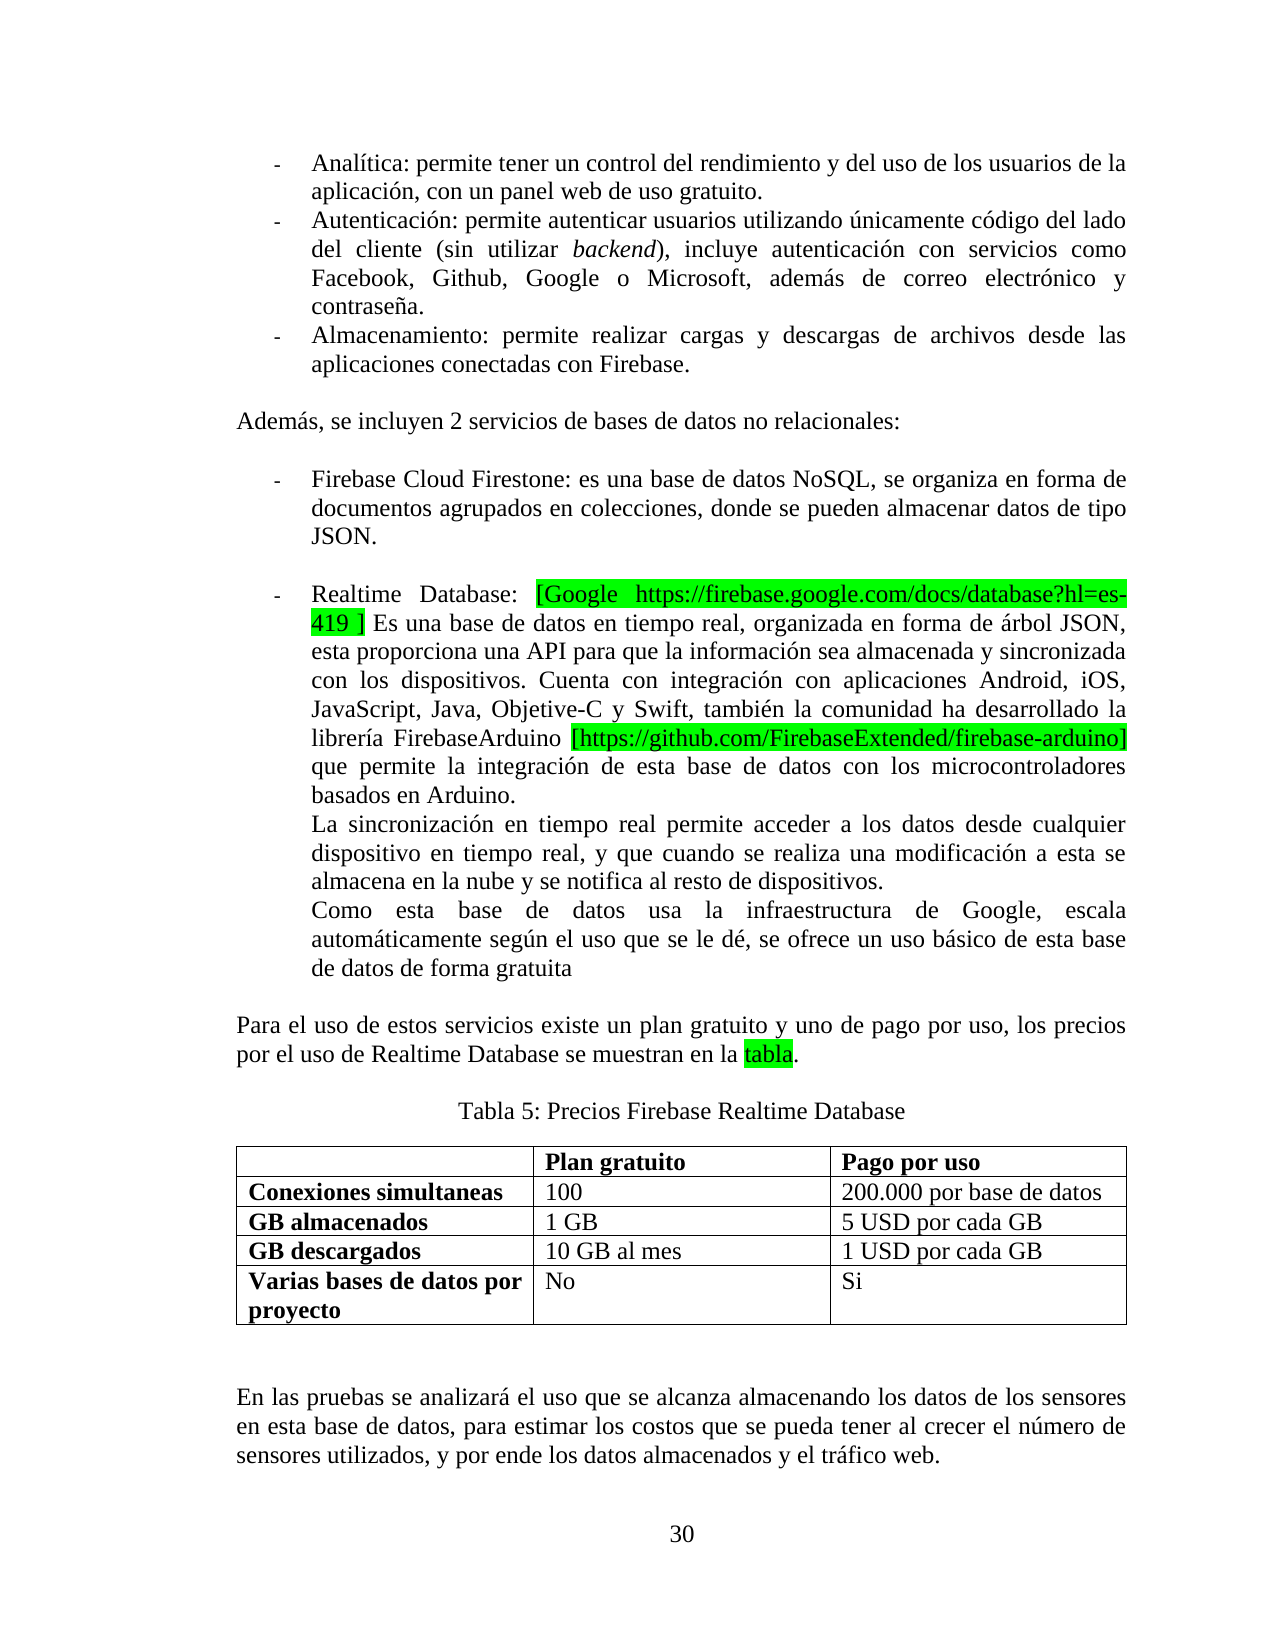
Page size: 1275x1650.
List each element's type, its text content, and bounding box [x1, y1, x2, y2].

list Realtime Database: [Google https://firebase.google.com/docs/database?hl=es-419 ] Es una base de datos en tiempo real, organizada en forma de árbol JSON, esta proporciona una API para que la información sea almacenada y sincronizada con los dispositivos. Cuenta con integración con aplicaciones Android, iOS, JavaScript, Java, Objetive-C y Swift, también la comunidad ha desarrollado la librería FirebaseArduino [https://github.com/FirebaseExtended/firebase-arduino] que permite la integración de esta base de datos con los microcontroladores basados en Arduino. [274, 579, 1127, 809]
text Tabla 5: Precios Firebase Realtime Database [236, 1096, 1127, 1125]
list La sincronización en tiempo real permite acceder a los datos desde cualquier dispositivo en tiempo real, y que cuando se realiza una modificación a esta se almacena en la nube y se notifica al resto de dispositivos. [311, 809, 1127, 895]
list Analítica: permite tener un control del rendimiento y del uso de los usuarios de la aplicación, con un panel web de uso gratuito. [274, 148, 1127, 205]
table_cell 1 GB [534, 1207, 830, 1235]
table_cell 5 USD por cada GB [831, 1207, 1126, 1235]
table_cell 200.000 por base de datos [831, 1177, 1126, 1206]
table_cell Si [831, 1266, 1126, 1324]
table_cell GB almacenados [237, 1207, 533, 1235]
table_header Plan gratuito [534, 1147, 830, 1176]
list Firebase Cloud Firestone: es una base de datos NoSQL, se organiza en forma de documentos agrupados en colecciones, donde se pueden almacenar datos de tipo JSON. [274, 464, 1127, 550]
table_cell GB descargados [237, 1236, 533, 1265]
text En las pruebas se analizará el uso que se alcanza almacenando los datos de los sensores en esta base de datos, para estimar los costos que se pueda tener al crecer el número de sensores utilizados, y por ende los datos almacenados y el tráfico web. [236, 1382, 1127, 1468]
table_header Pago por uso [831, 1147, 1126, 1176]
text Además, se incluyen 2 servicios de bases de datos no relacionales: [236, 406, 1127, 435]
table_cell Varias bases de datos por proyecto [237, 1266, 533, 1324]
list Autenticación: permite autenticar usuarios utilizando únicamente código del lado del cliente (sin utilizar backend), incluye autenticación con servicios como Facebook, Github, Google o Microsoft, además de correo electrónico y contraseña. [274, 205, 1127, 320]
table_cell 10 GB al mes [534, 1236, 830, 1265]
list Como esta base de datos usa la infraestructura de Google, escala automáticamente según el uso que se le dé, se ofrece un uso básico de esta base de datos de forma gratuita [311, 895, 1127, 981]
table_cell No [534, 1266, 830, 1324]
table_cell 100 [534, 1177, 830, 1206]
table_cell 1 USD por cada GB [831, 1236, 1126, 1265]
list Almacenamiento: permite realizar cargas y descargas de archivos desde las aplicaciones conectadas con Firebase. [274, 320, 1127, 378]
table_header [237, 1147, 533, 1176]
text Para el uso de estos servicios existe un plan gratuito y uno de pago por uso, los precios por el uso de Realtime Database se muestran en la tabla. [236, 1010, 1127, 1068]
table_cell Conexiones simultaneas [237, 1177, 533, 1206]
